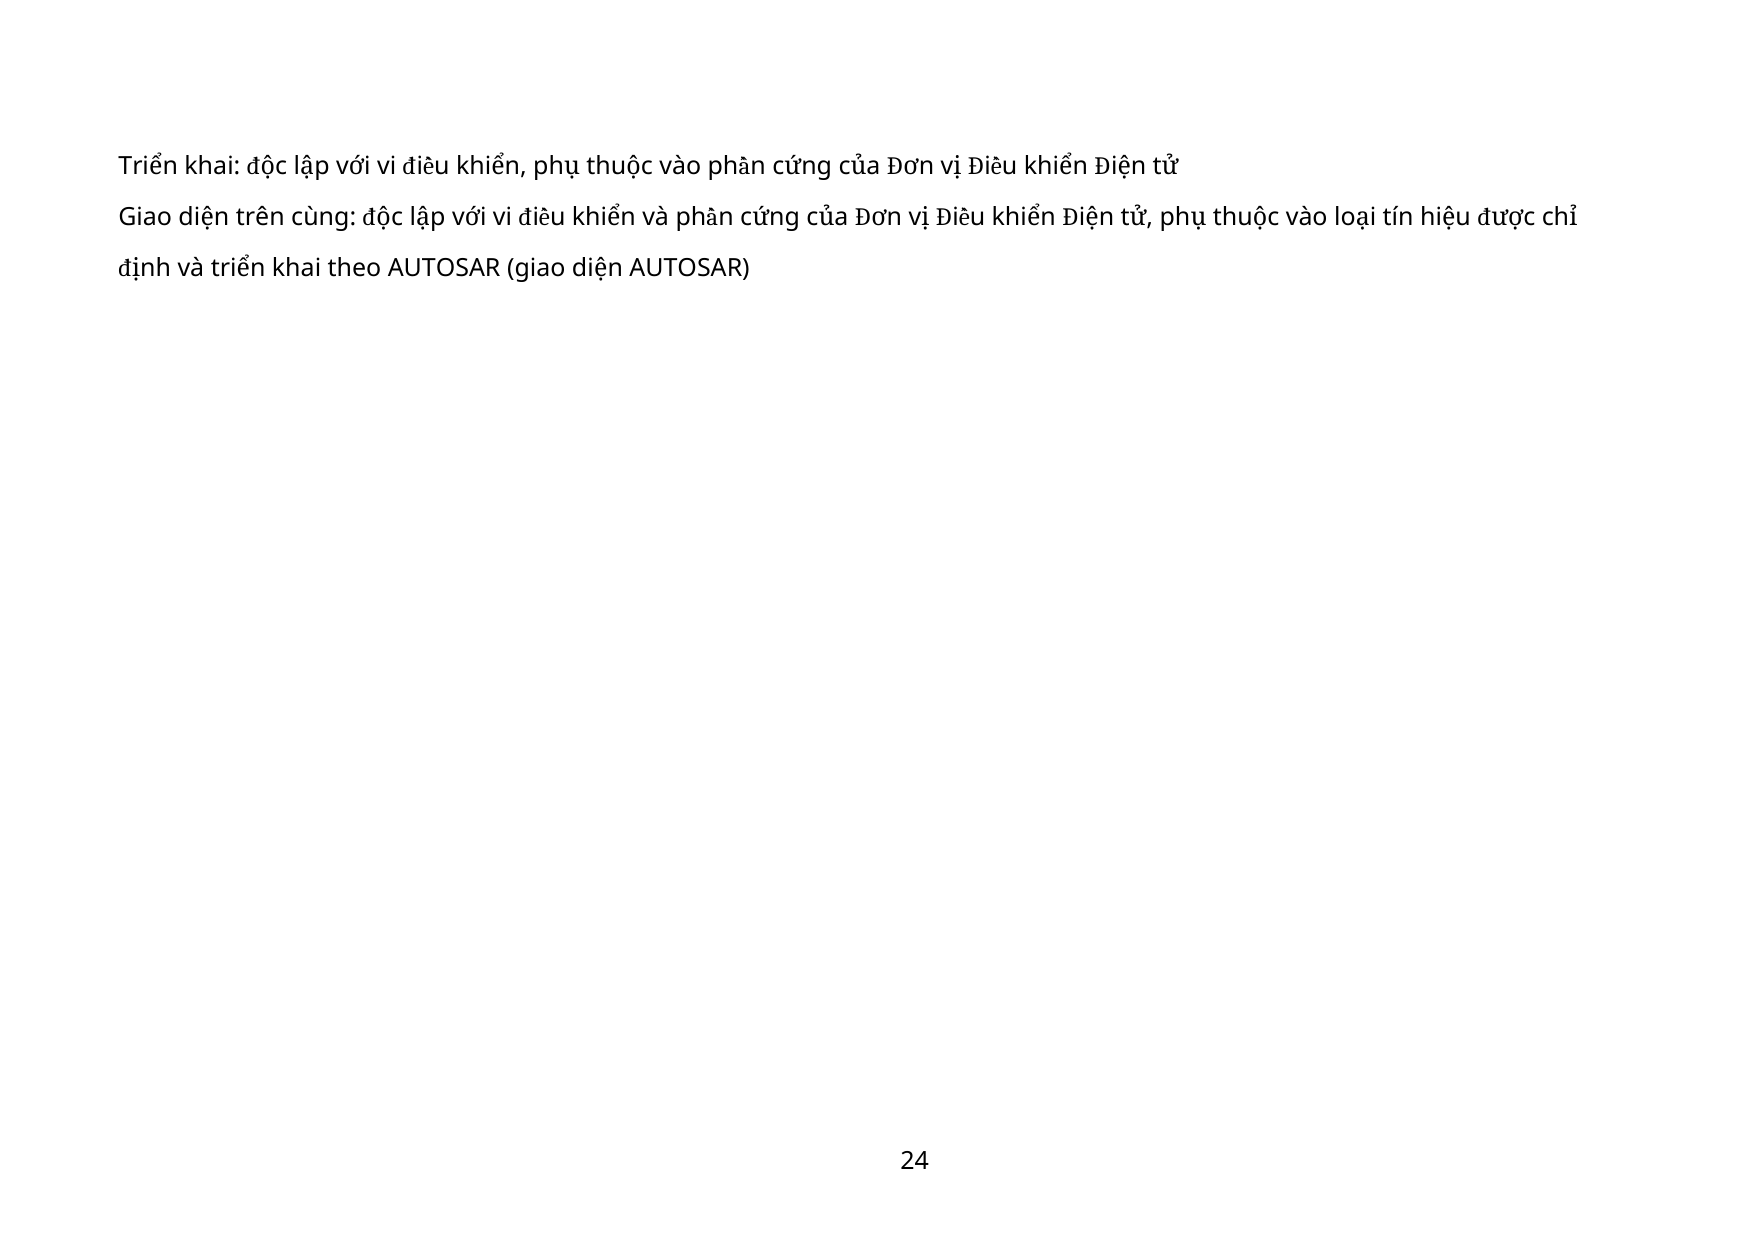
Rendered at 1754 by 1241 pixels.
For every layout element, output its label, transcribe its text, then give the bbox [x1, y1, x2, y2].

text Triển khai: độc lập với vi điều khiển, phụ thuộc vào phần cứng của Đơn vị Điều khiển Điện tử [118, 148, 1636, 182]
text Giao diện trên cùng: độc lập với vi điều khiển và phần cứng của Đơn vị Điều khiển Điện tử, phụ thuộc vào loại tín hiệu được chỉ định và triển khai theo AUTOSAR (giao diện AUTOSAR) [118, 199, 1636, 284]
